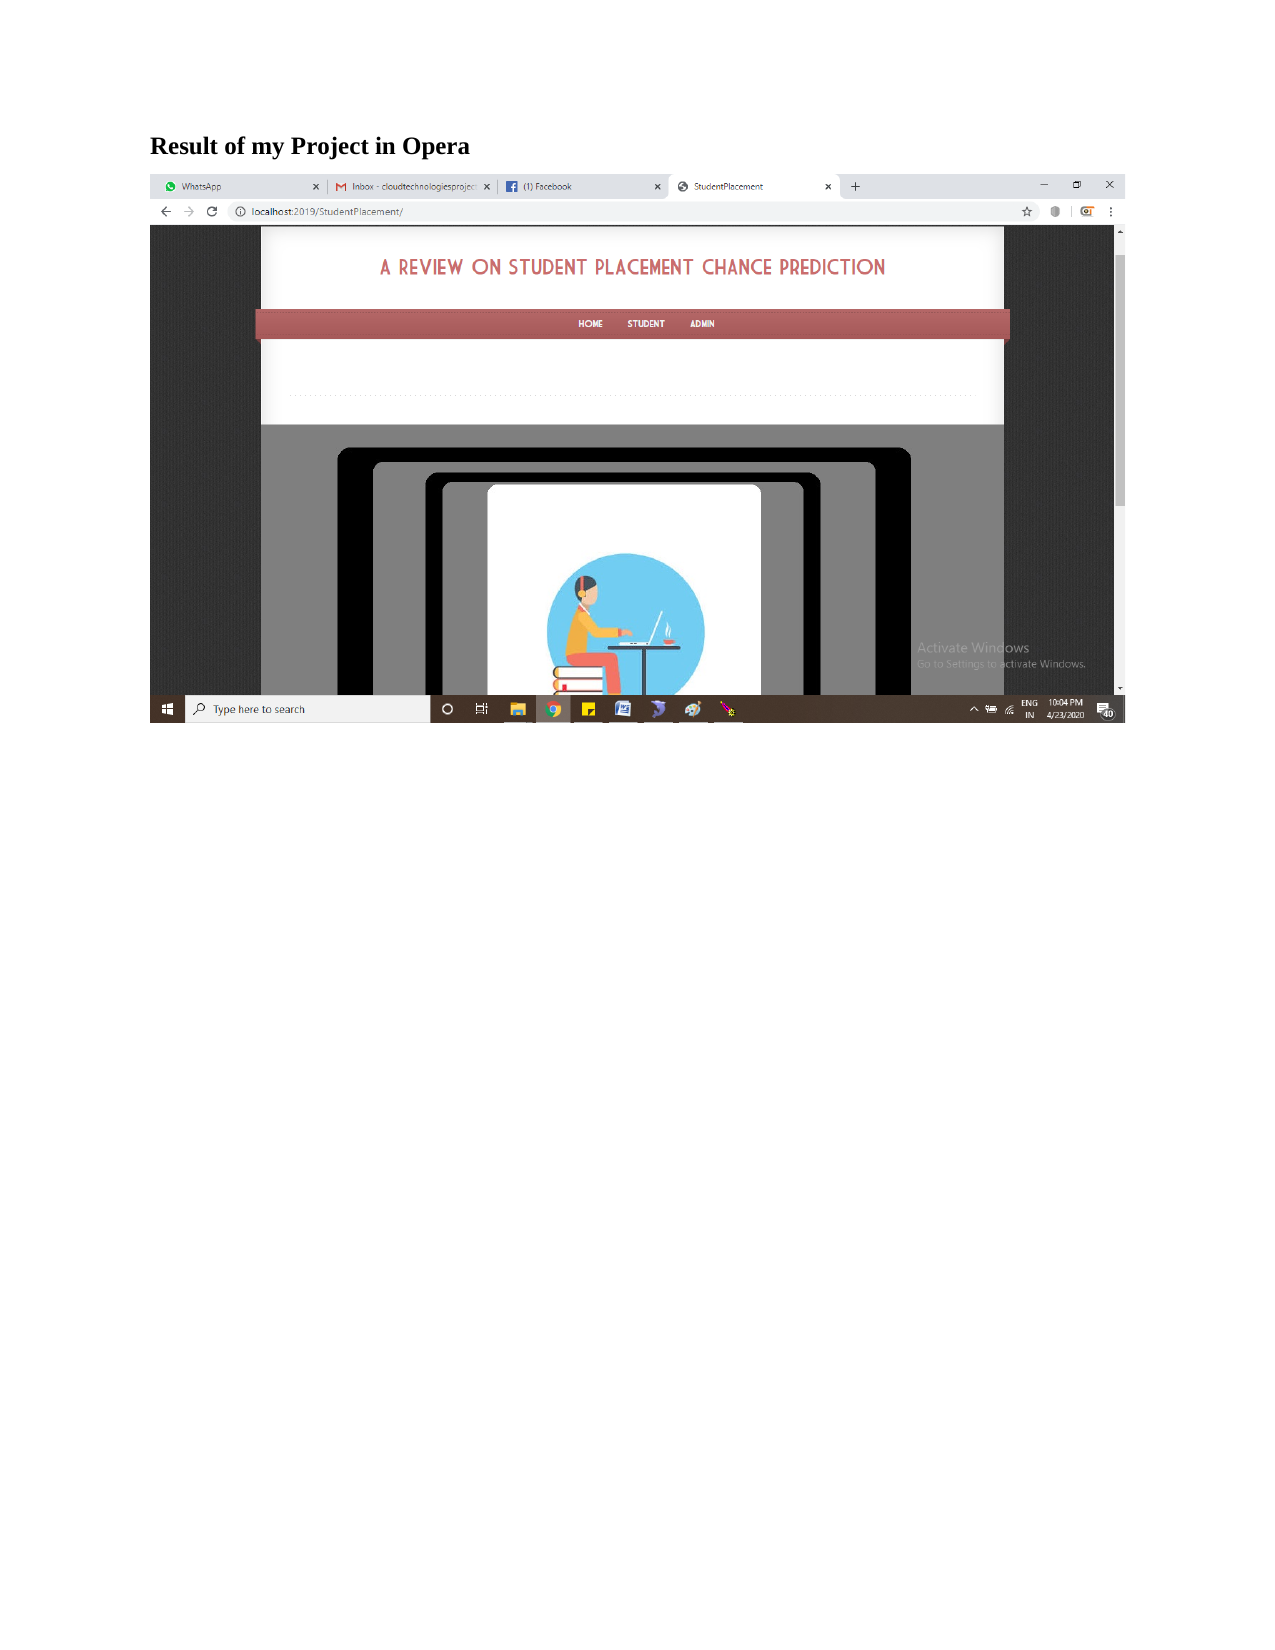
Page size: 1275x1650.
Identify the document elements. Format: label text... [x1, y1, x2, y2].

picture [150, 174, 1125, 723]
text Result of my Project in Opera [150, 131, 1125, 160]
